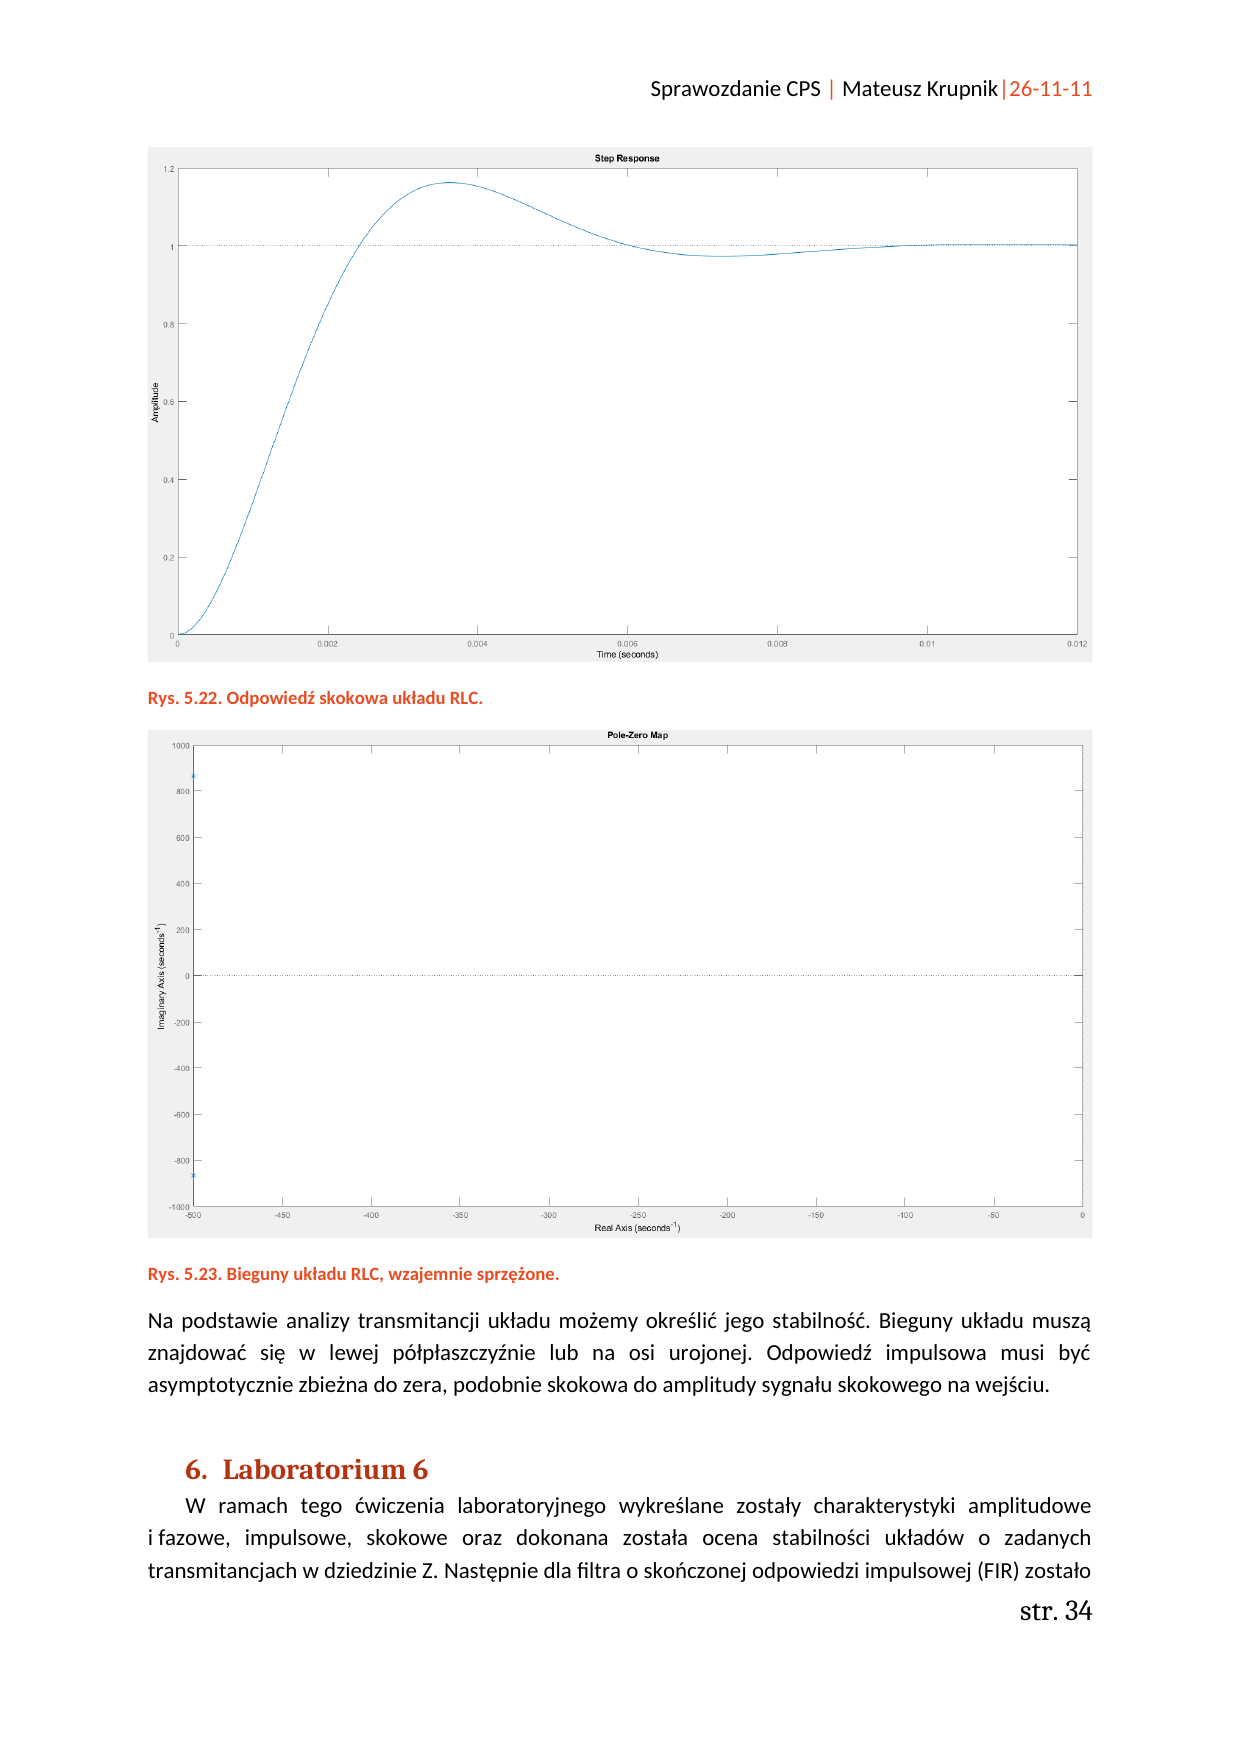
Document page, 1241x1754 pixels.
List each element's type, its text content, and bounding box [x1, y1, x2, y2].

text Rys. .. Bieguny układu RLC, wzajemnie sprzężone. [148, 1262, 1093, 1285]
picture [147, 147, 1093, 662]
text Rys. .. Odpowiedź skokowa układu RLC. [148, 687, 1093, 709]
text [148, 1491, 1093, 1584]
text Na podstawie analizy transmitancji układu możemy określić jego stabilność. Bieguny układu muszą znajdować się w lewej półpłaszczyźnie lub na osi urojonej. Odpowiedź impulsowa musi być asymptotycznie zbieżna do zera, podobnie skokowa do amplitudy sygnału skokowego na wejściu. [148, 1306, 1093, 1399]
picture [147, 730, 1093, 1238]
subtitle Laboratorium 6 [185, 1453, 1093, 1486]
